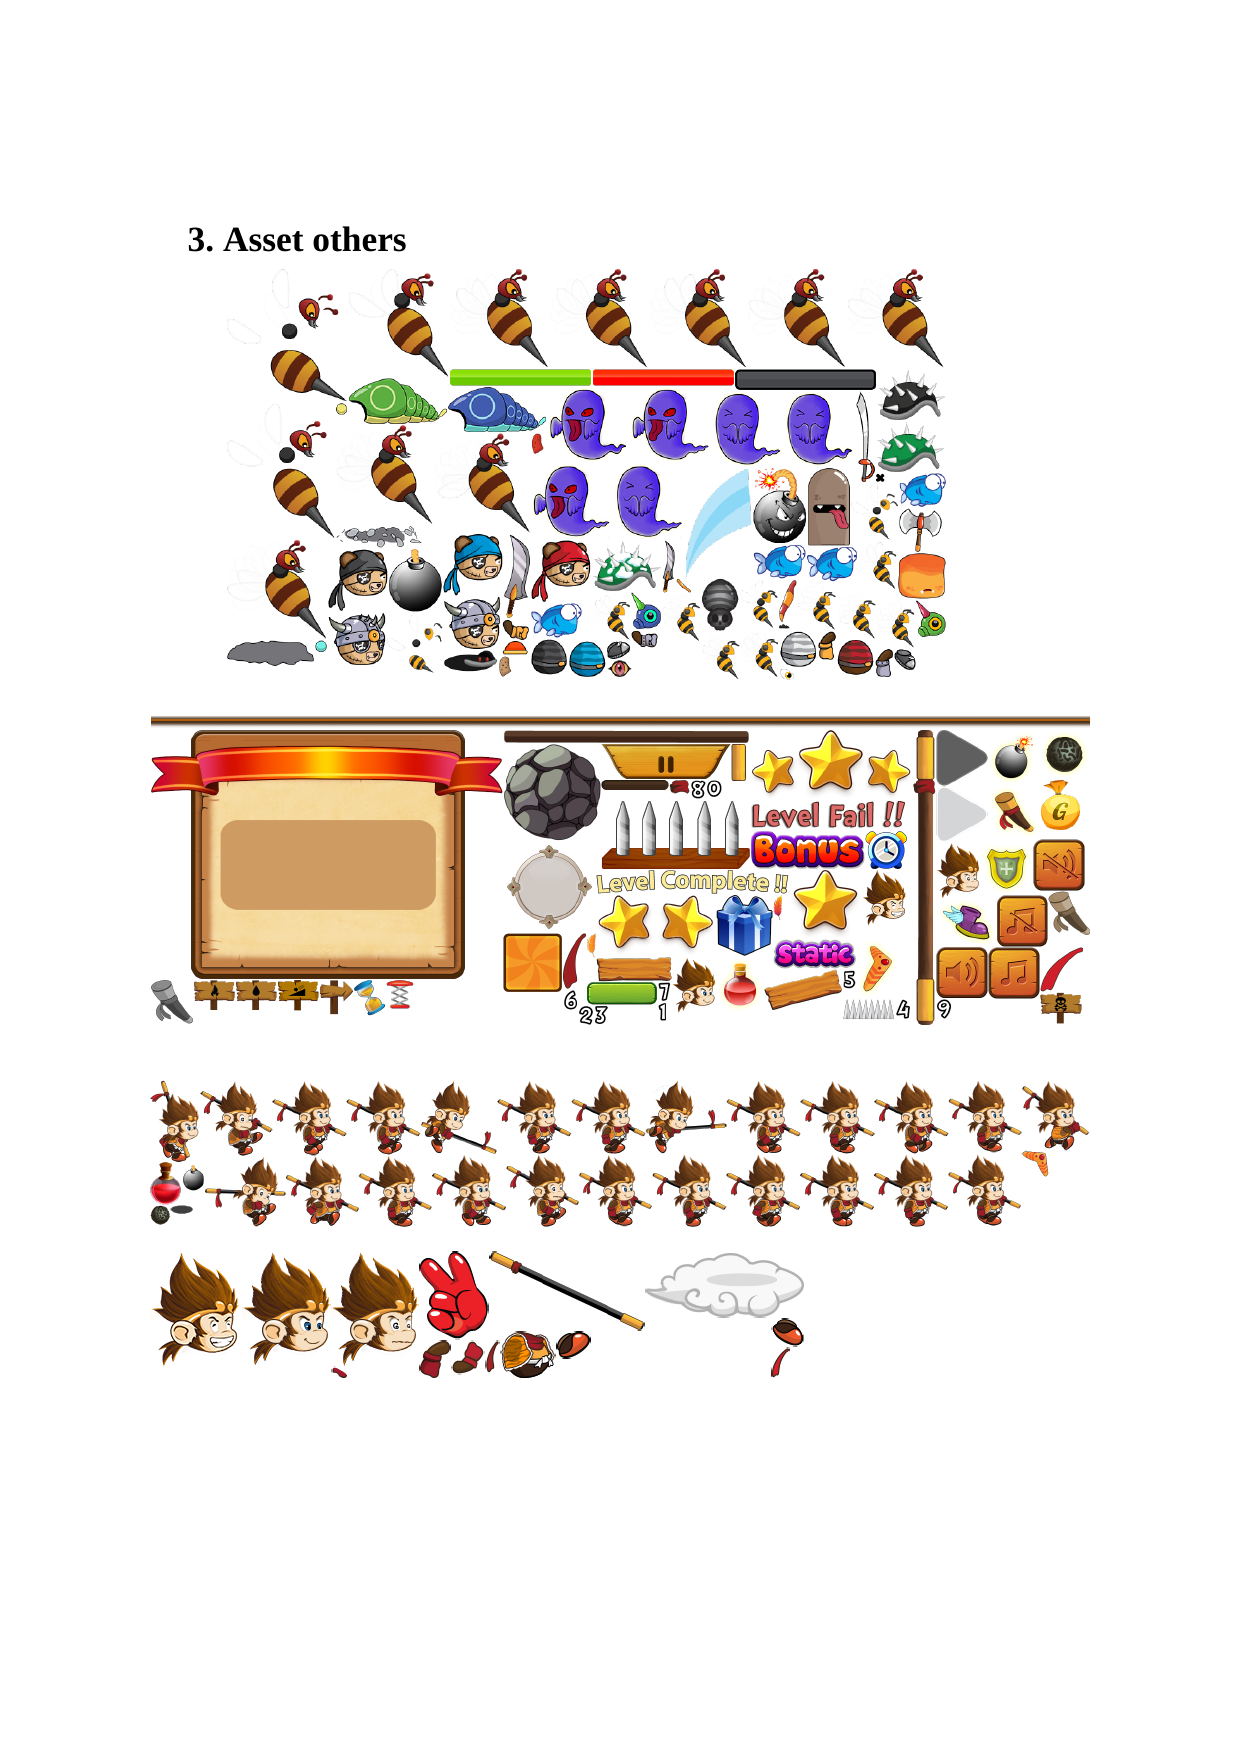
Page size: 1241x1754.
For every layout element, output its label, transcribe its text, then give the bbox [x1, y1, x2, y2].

subtitle 3. Asset others [187, 219, 1090, 259]
picture [150, 715, 1091, 1026]
picture [150, 1251, 804, 1378]
picture [150, 1080, 1091, 1227]
picture [225, 267, 947, 681]
